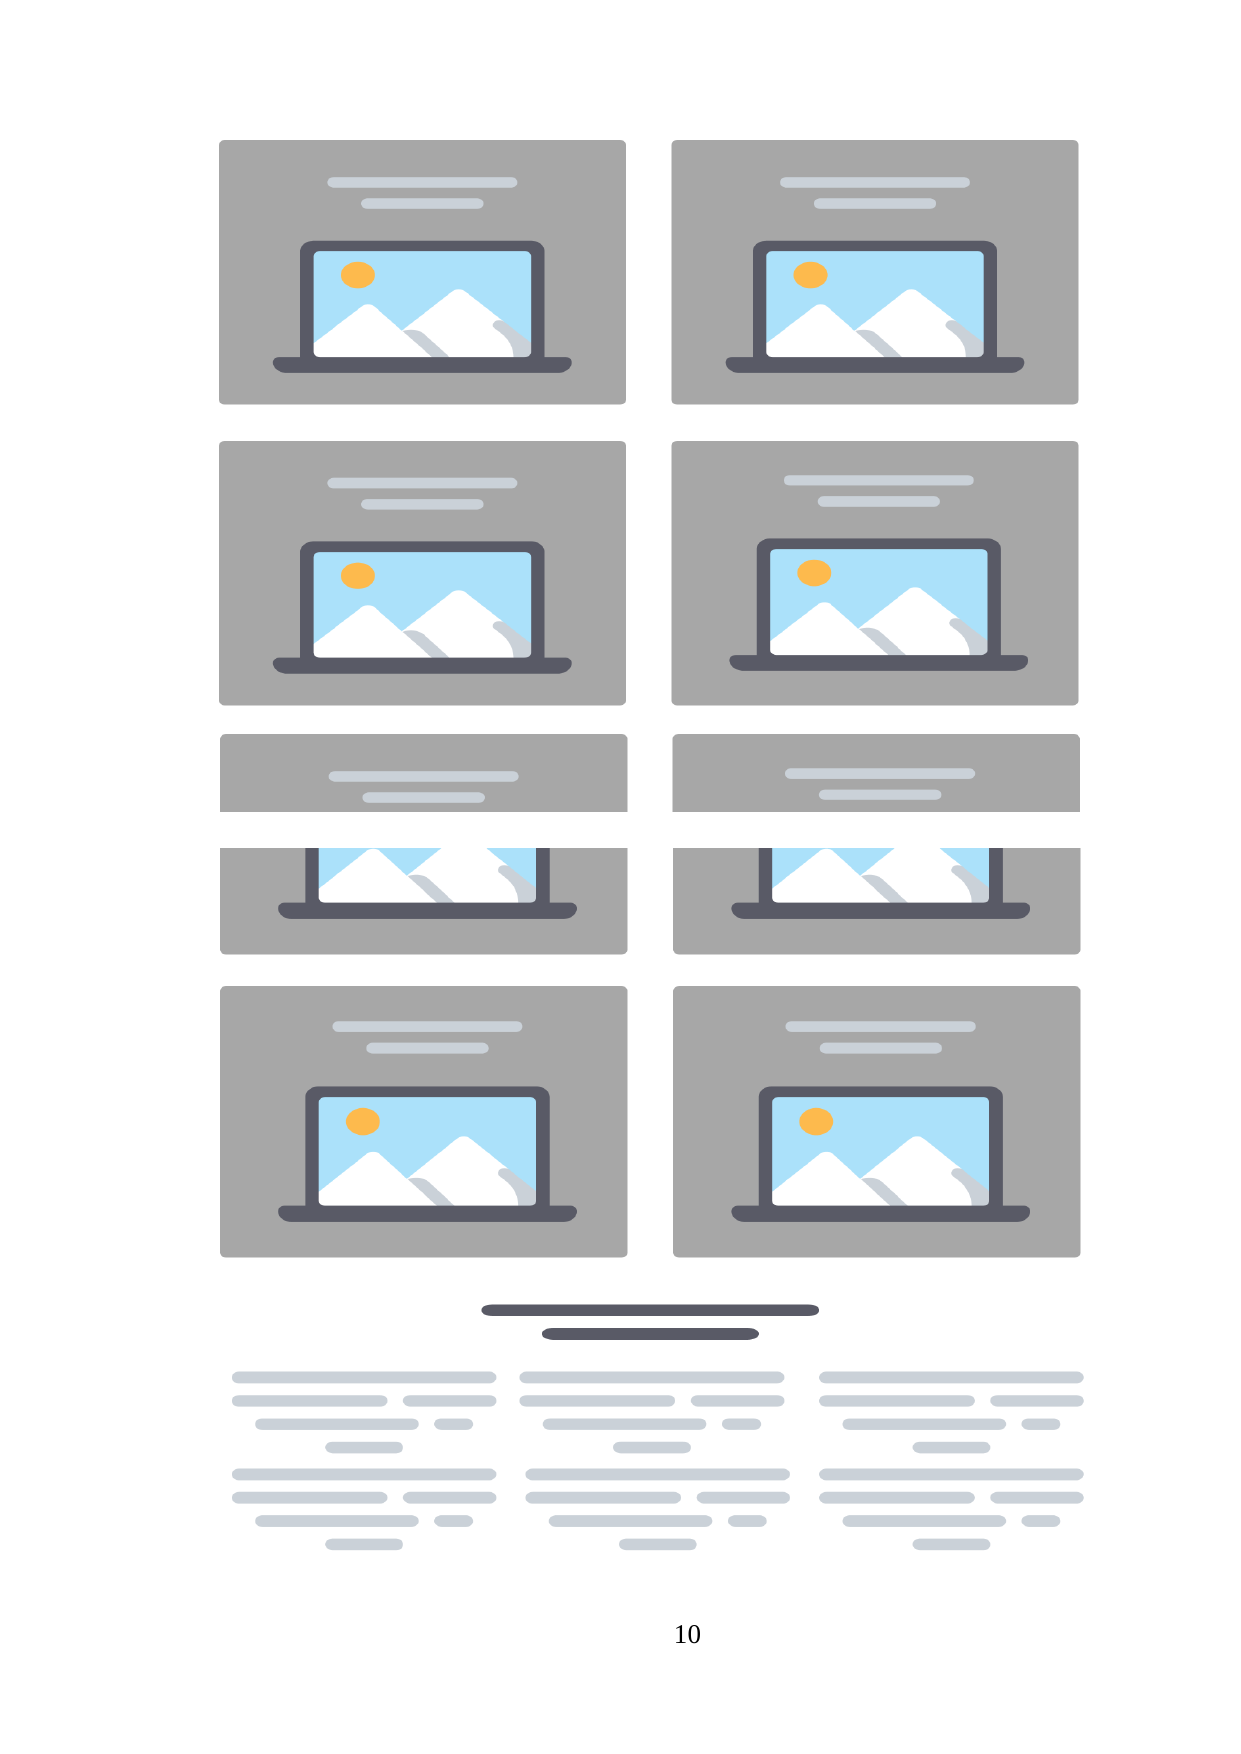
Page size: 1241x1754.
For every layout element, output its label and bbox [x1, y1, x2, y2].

picture [177, 118, 1123, 812]
picture [177, 848, 1123, 1561]
